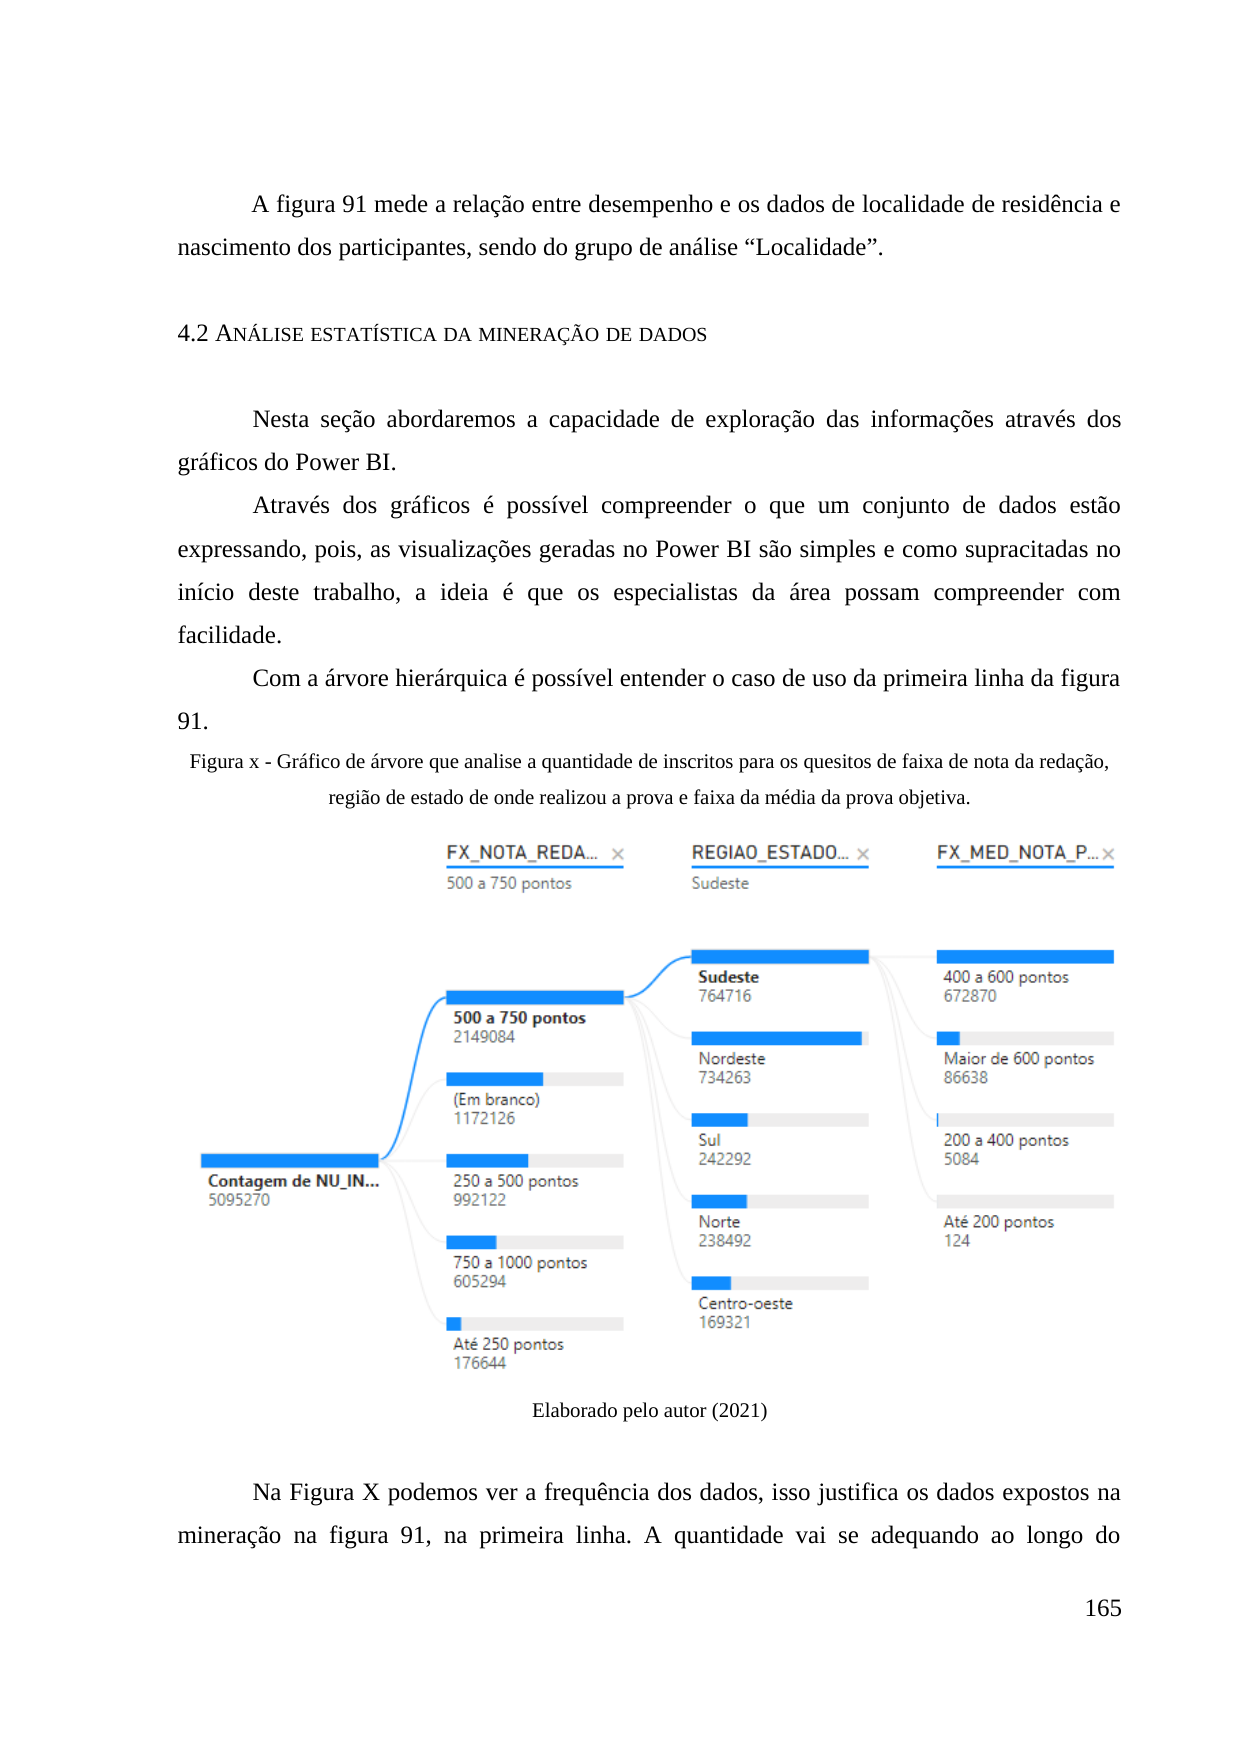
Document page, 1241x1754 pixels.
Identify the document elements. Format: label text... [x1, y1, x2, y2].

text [177, 1477, 1122, 1549]
text Nesta seção abordaremos a capacidade de exploração das informações através dos gráficos do Power BI. [177, 404, 1122, 476]
text Com a árvore hierárquica é possível entender o caso de uso da primeira linha da figura 91. [177, 663, 1122, 735]
text A figura 91 mede a relação entre desempenho e os dados de localidade de residência e nascimento dos participantes, sendo do grupo de análise “Localidade”. [177, 189, 1122, 261]
text Figura x - Gráfico de árvore que analise a quantidade de inscritos para os quesitos de faixa de nota da redação, região de estado de onde realizou a prova e faixa da média da prova objetiva. [177, 749, 1122, 809]
text Através dos gráficos é possível compreender o que um conjunto de dados estão expressando, pois, as visualizações geradas no Power BI são simples e como supracitadas no início deste trabalho, a ideia é que os especialistas da área possam compreender com facilidade. [177, 491, 1122, 649]
subtitle 4.2 Análise estatística da mineração de dados [177, 318, 1122, 347]
text Elaborado pelo autor (2021) [177, 1398, 1122, 1422]
